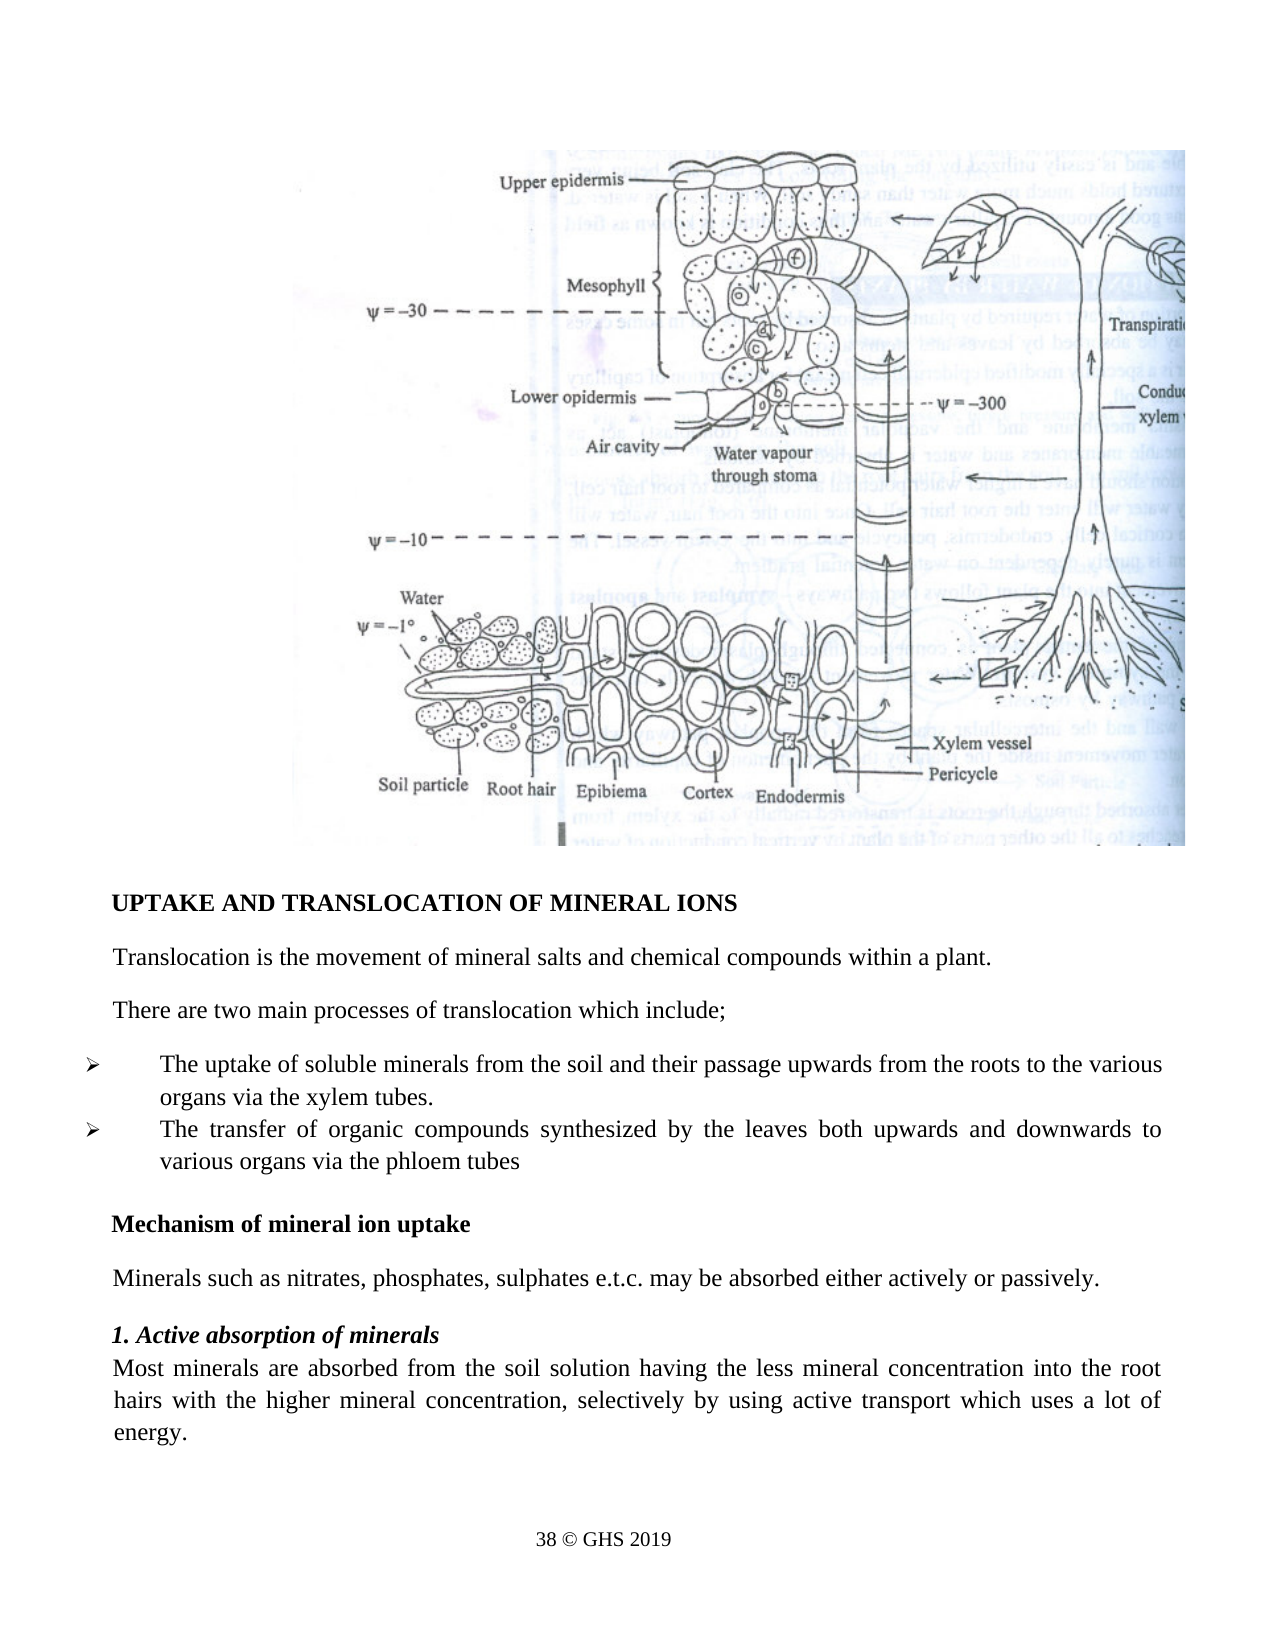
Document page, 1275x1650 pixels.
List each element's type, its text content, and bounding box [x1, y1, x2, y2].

list The transfer of organic compounds synthesized by the leaves both upwards and downwards to various organs via the phloem tubes [84, 1114, 1163, 1175]
subtitle Mechanism of mineral ion uptake [111, 1209, 1111, 1238]
picture [292, 150, 1185, 846]
text Minerals such as nitrates, phosphates, sulphates e.t.c. may be absorbed either actively or passively. [112, 1263, 1163, 1291]
subtitle 1. Active absorption of minerals [111, 1320, 1111, 1349]
list The uptake of soluble minerals from the soil and their passage upwards from the roots to the various organs via the xylem tubes. [84, 1049, 1163, 1110]
text Translocation is the movement of mineral salts and chemical compounds within a plant. [112, 942, 1163, 971]
text There are two main processes of translocation which include; [112, 996, 1163, 1024]
text Most minerals are absorbed from the soil solution having the less mineral concentration into the root hairs with the higher mineral concentration, selectively by using active transport which uses a lot of energy. [112, 1353, 1163, 1446]
subtitle UPTAKE AND TRANSLOCATION OF MINERAL IONS [111, 888, 1111, 917]
